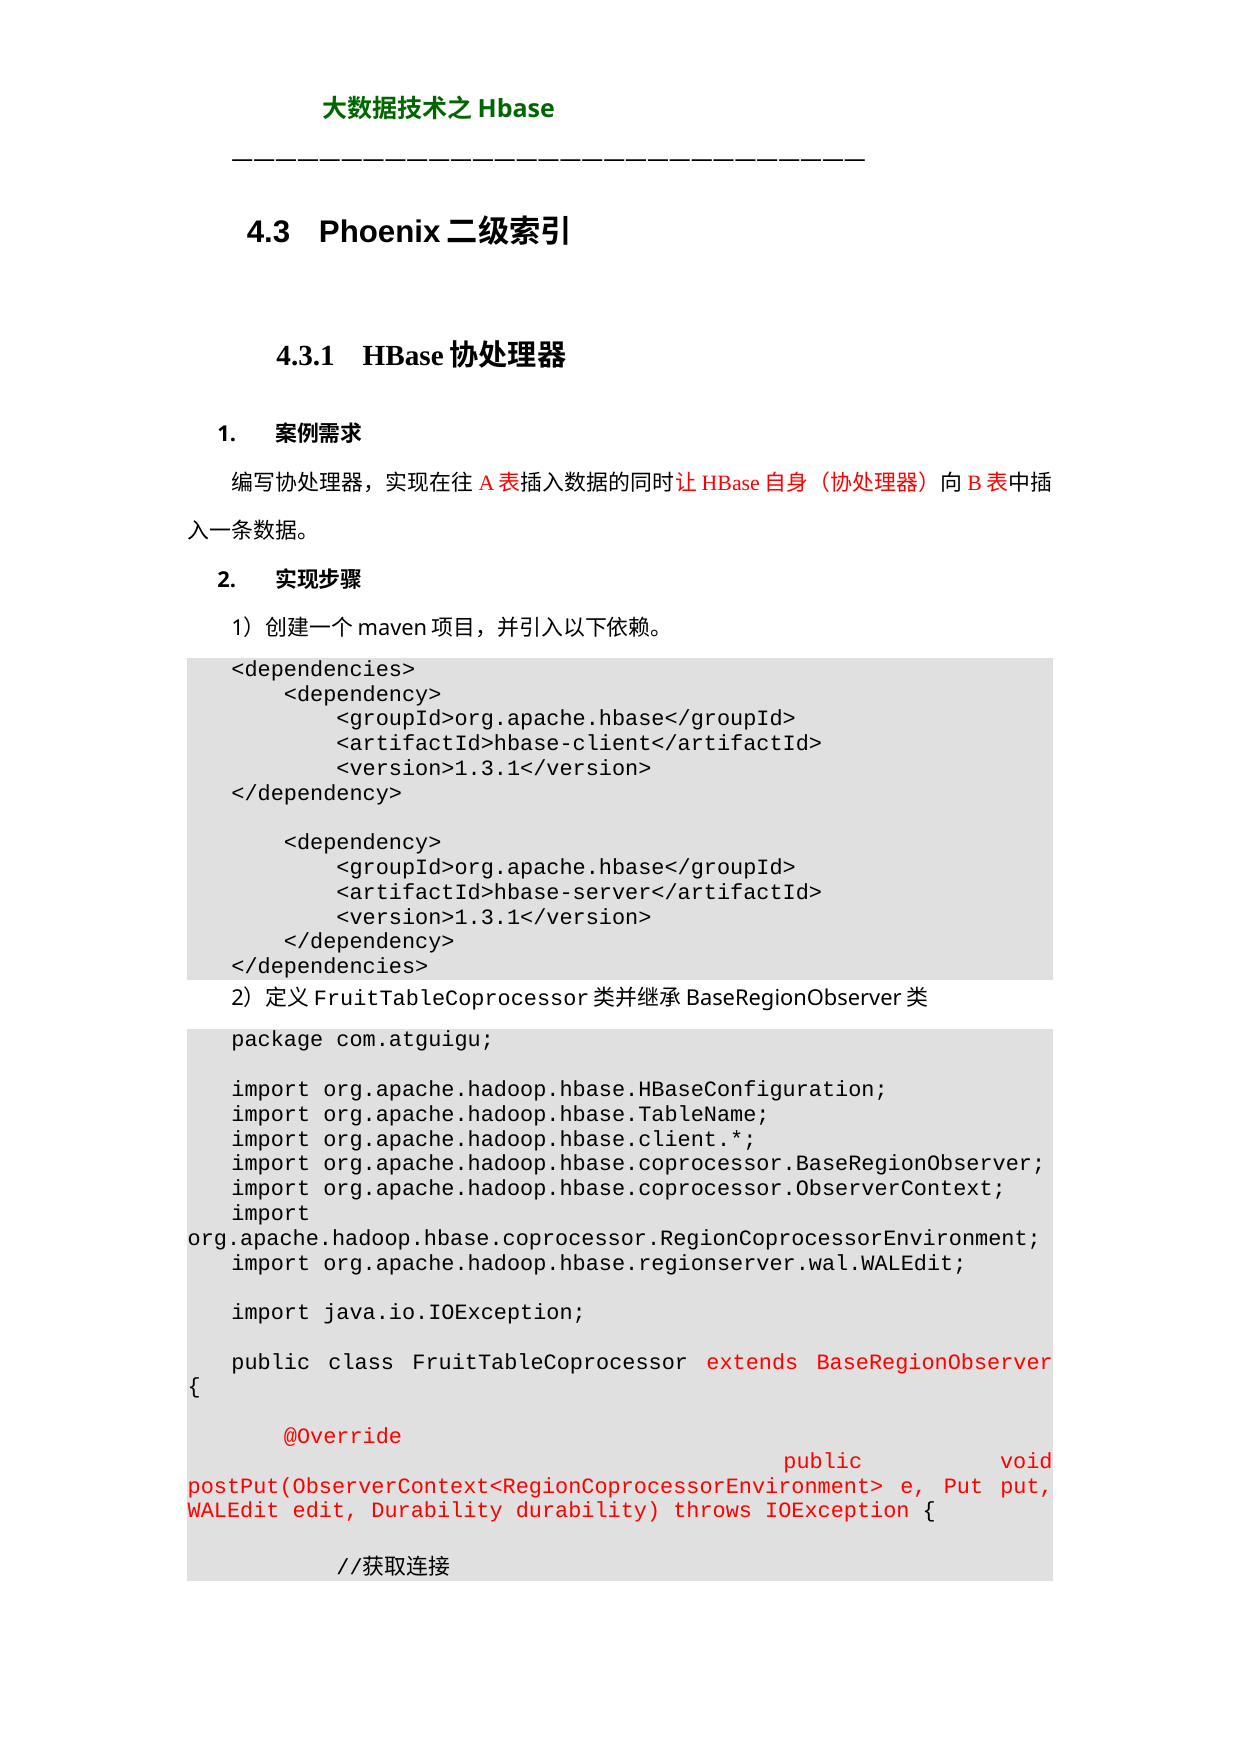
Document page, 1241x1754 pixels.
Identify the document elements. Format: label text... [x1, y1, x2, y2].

text import java.io.IOException; [187, 1301, 1053, 1326]
text <version>1.3.1</version> [187, 757, 1053, 782]
text import org.apache.hadoop.hbase.client.*; [187, 1128, 1053, 1153]
subtitle Phoenix二级索引 [247, 196, 1053, 261]
text 1）创建一个maven项目，并引入以下依赖。 [187, 609, 1053, 642]
text <groupId>org.apache.hbase</groupId> [187, 707, 1053, 732]
text import org.apache.hadoop.hbase.regionserver.wal.WALEdit; [187, 1252, 1053, 1277]
text //获取连接 [187, 1549, 1053, 1581]
text import org.apache.hadoop.hbase.TableName; [187, 1103, 1053, 1128]
text import org.apache.hadoop.hbase.coprocessor.RegionCoprocessorEnvironment; [187, 1202, 1053, 1252]
text <artifactId>hbase-server</artifactId> [187, 881, 1053, 906]
text public class FruitTableCoprocessor extends BaseRegionObserver { [187, 1351, 1053, 1401]
text 编写协处理器，实现在往A表插入数据的同时让HBase自身（协处理器）向B表中插入一条数据。 [187, 464, 1053, 545]
text <version>1.3.1</version> [187, 906, 1053, 931]
text <groupId>org.apache.hbase</groupId> [187, 856, 1053, 881]
text 实现步骤 [217, 561, 1053, 594]
subtitle HBase协处理器 [276, 320, 1053, 385]
text </dependency> [187, 782, 1053, 807]
text <dependency> [187, 683, 1053, 707]
text @Override [187, 1425, 1053, 1450]
text <dependency> [187, 831, 1053, 856]
text import org.apache.hadoop.hbase.HBaseConfiguration; [187, 1078, 1053, 1103]
text 案例需求 [217, 416, 1053, 448]
text package com.atguigu; [187, 1029, 1053, 1053]
text <artifactId>hbase-client</artifactId> [187, 732, 1053, 757]
text import org.apache.hadoop.hbase.coprocessor.ObserverContext; [187, 1177, 1053, 1202]
text 2）定义FruitTableCoprocessor类并继承BaseRegionObserver类 [187, 980, 1053, 1013]
text import org.apache.hadoop.hbase.coprocessor.BaseRegionObserver; [187, 1153, 1053, 1177]
text </dependency> [187, 931, 1053, 955]
text public void postPut(ObserverContext<RegionCoprocessorEnvironment> e, Put put, WALEdit edit, Durability durability) throws IOException { [187, 1450, 1053, 1524]
text <dependencies> [187, 658, 1053, 683]
text </dependencies> [187, 955, 1053, 980]
